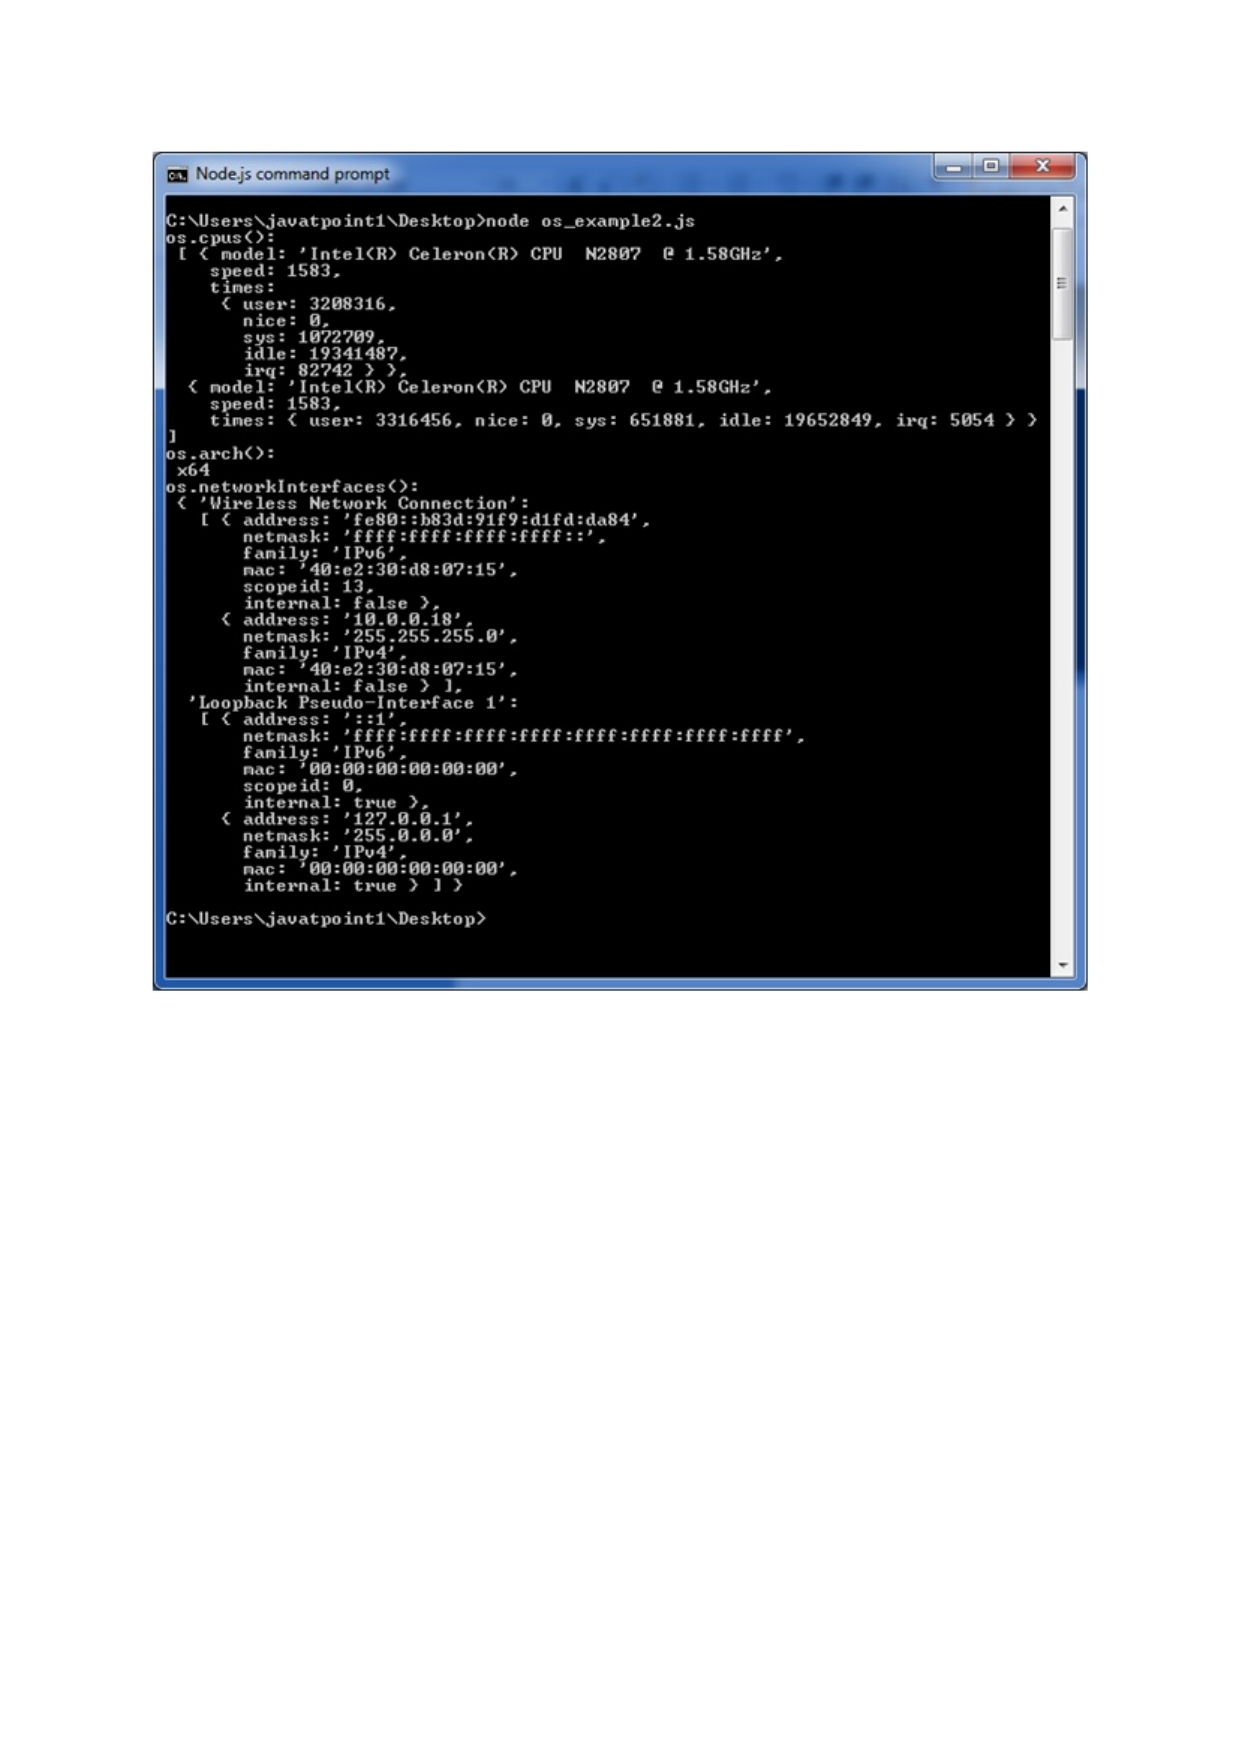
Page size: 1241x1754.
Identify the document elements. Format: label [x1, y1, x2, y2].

picture [150, 150, 1091, 994]
